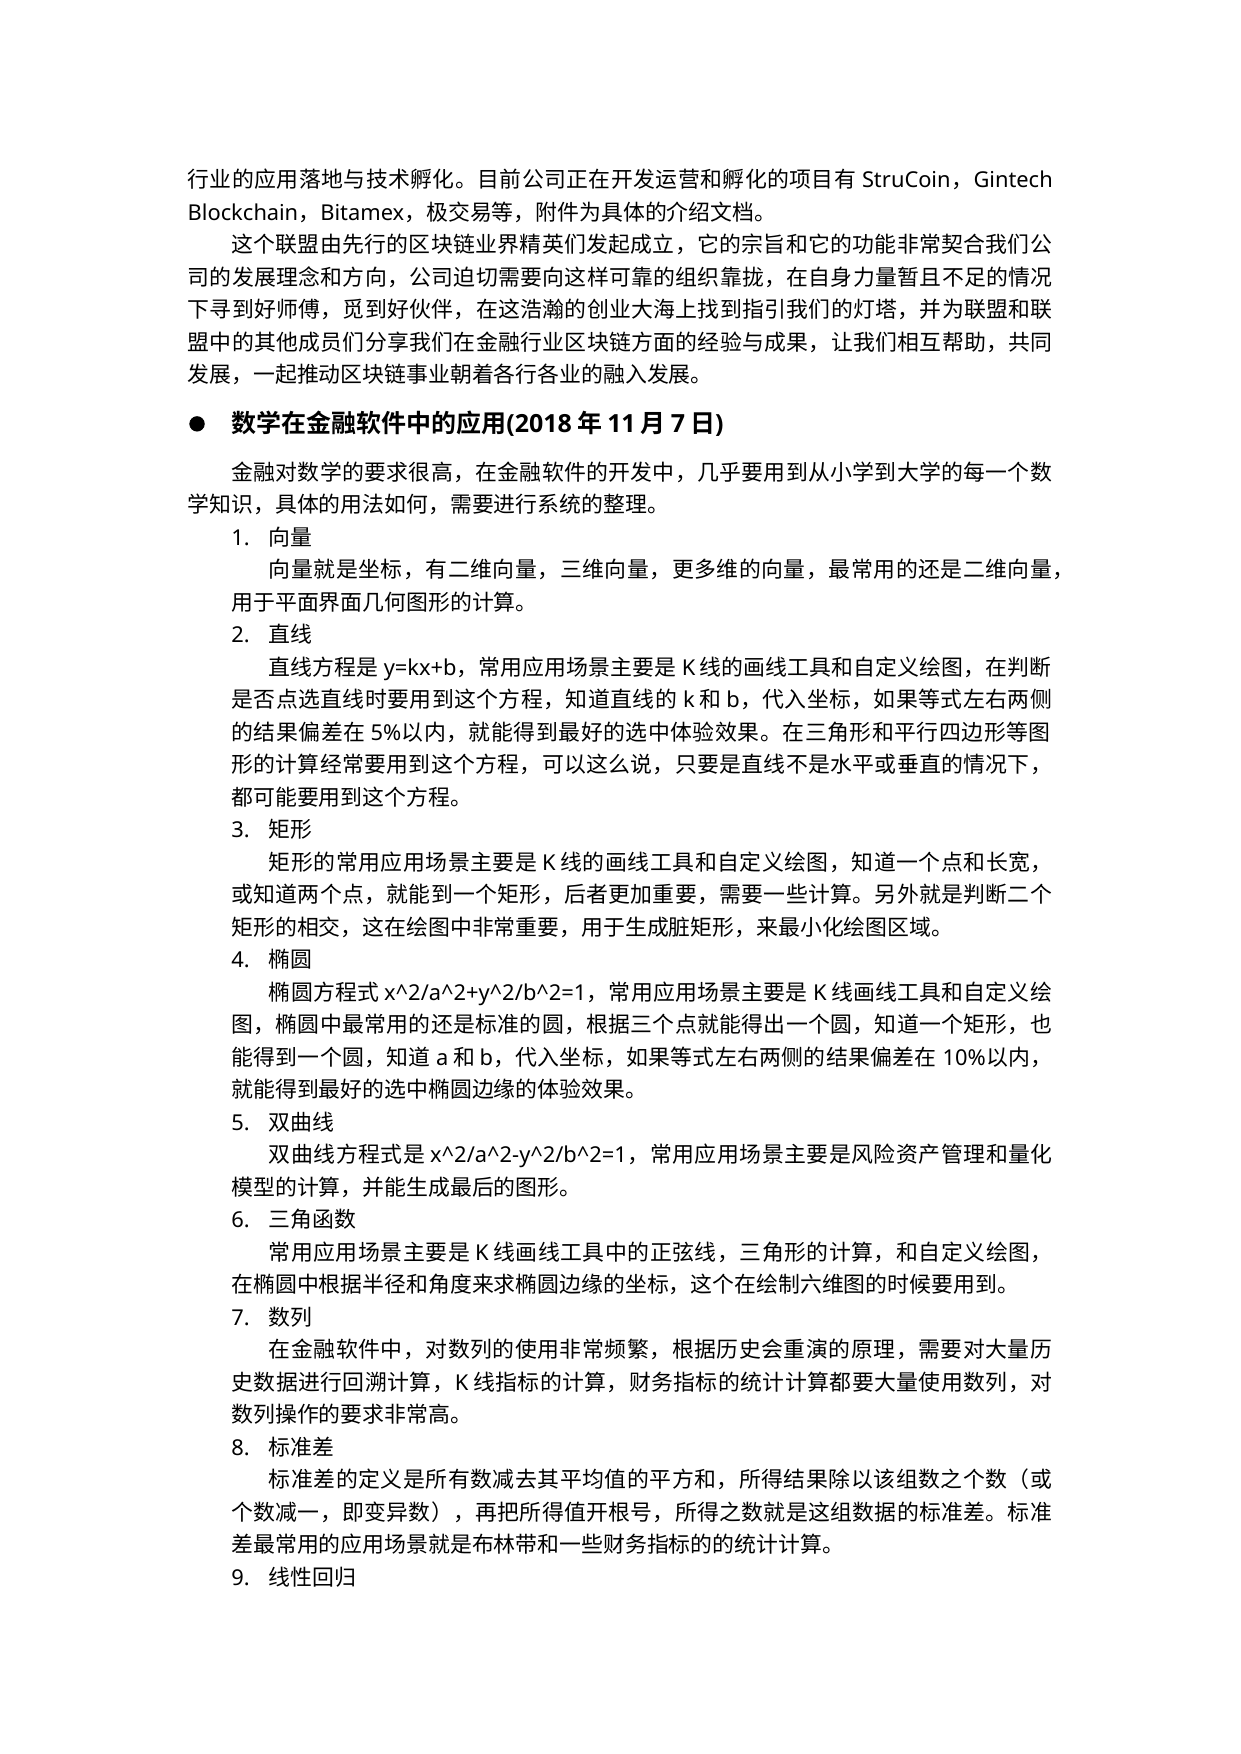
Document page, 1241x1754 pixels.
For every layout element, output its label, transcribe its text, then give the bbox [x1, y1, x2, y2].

list 直线 [231, 617, 1053, 649]
text 双曲线方程式是x^2/a^2-y^2/b^2=1，常用应用场景主要是风险资产管理和量化模型的计算，并能生成最后的图形。 [231, 1137, 1053, 1202]
text 矩形的常用应用场景主要是K线的画线工具和自定义绘图，知道一个点和长宽，或知道两个点，就能到一个矩形，后者更加重要，需要一些计算。另外就是判断二个矩形的相交，这在绘图中非常重要，用于生成脏矩形，来最小化绘图区域。 [231, 844, 1053, 942]
text 直线方程是y=kx+b，常用应用场景主要是K线的画线工具和自定义绘图，在判断是否点选直线时要用到这个方程，知道直线的k和b，代入坐标，如果等式左右两侧的结果偏差在5%以内，就能得到最好的选中体验效果。在三角形和平行四边形等图形的计算经常要用到这个方程，可以这么说，只要是直线不是水平或垂直的情况下，都可能要用到这个方程。 [231, 649, 1053, 812]
text 常用应用场景主要是K线画线工具中的正弦线，三角形的计算，和自定义绘图，在椭圆中根据半径和角度来求椭圆边缘的坐标，这个在绘制六维图的时候要用到。 [231, 1234, 1053, 1299]
list 椭圆 [231, 942, 1053, 974]
list 线性回归 [231, 1559, 1053, 1592]
list 数学在金融软件中的应用(2018年11月7日) [187, 389, 1053, 454]
text 向量就是坐标，有二维向量，三维向量，更多维的向量，最常用的还是二维向量，用于平面界面几何图形的计算。 [231, 552, 1053, 617]
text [187, 162, 1053, 227]
text 椭圆方程式x^2/a^2+y^2/b^2=1，常用应用场景主要是K线画线工具和自定义绘图，椭圆中最常用的还是标准的圆，根据三个点就能得出一个圆，知道一个矩形，也能得到一个圆，知道a和b，代入坐标，如果等式左右两侧的结果偏差在10%以内，就能得到最好的选中椭圆边缘的体验效果。 [231, 974, 1053, 1104]
text 标准差的定义是所有数减去其平均值的平方和，所得结果除以该组数之个数（或个数减一，即变异数），再把所得值开根号，所得之数就是这组数据的标准差。标准差最常用的应用场景就是布林带和一些财务指标的的统计计算。 [231, 1462, 1053, 1559]
list 标准差 [231, 1429, 1053, 1462]
list 数列 [231, 1299, 1053, 1332]
list 三角函数 [231, 1202, 1053, 1234]
list 双曲线 [231, 1104, 1053, 1137]
text 这个联盟由先行的区块链业界精英们发起成立，它的宗旨和它的功能非常契合我们公司的发展理念和方向，公司迫切需要向这样可靠的组织靠拢，在自身力量暂且不足的情况下寻到好师傅，觅到好伙伴，在这浩瀚的创业大海上找到指引我们的灯塔，并为联盟和联盟中的其他成员们分享我们在金融行业区块链方面的经验与成果，让我们相互帮助，共同发展，一起推动区块链事业朝着各行各业的融入发展。 [187, 227, 1053, 389]
list 向量 [231, 519, 1053, 552]
text 在金融软件中，对数列的使用非常频繁，根据历史会重演的原理，需要对大量历史数据进行回溯计算，K线指标的计算，财务指标的统计计算都要大量使用数列，对数列操作的要求非常高。 [231, 1332, 1053, 1429]
list 矩形 [231, 812, 1053, 844]
text 金融对数学的要求很高，在金融软件的开发中，几乎要用到从小学到大学的每一个数学知识，具体的用法如何，需要进行系统的整理。 [187, 454, 1053, 519]
